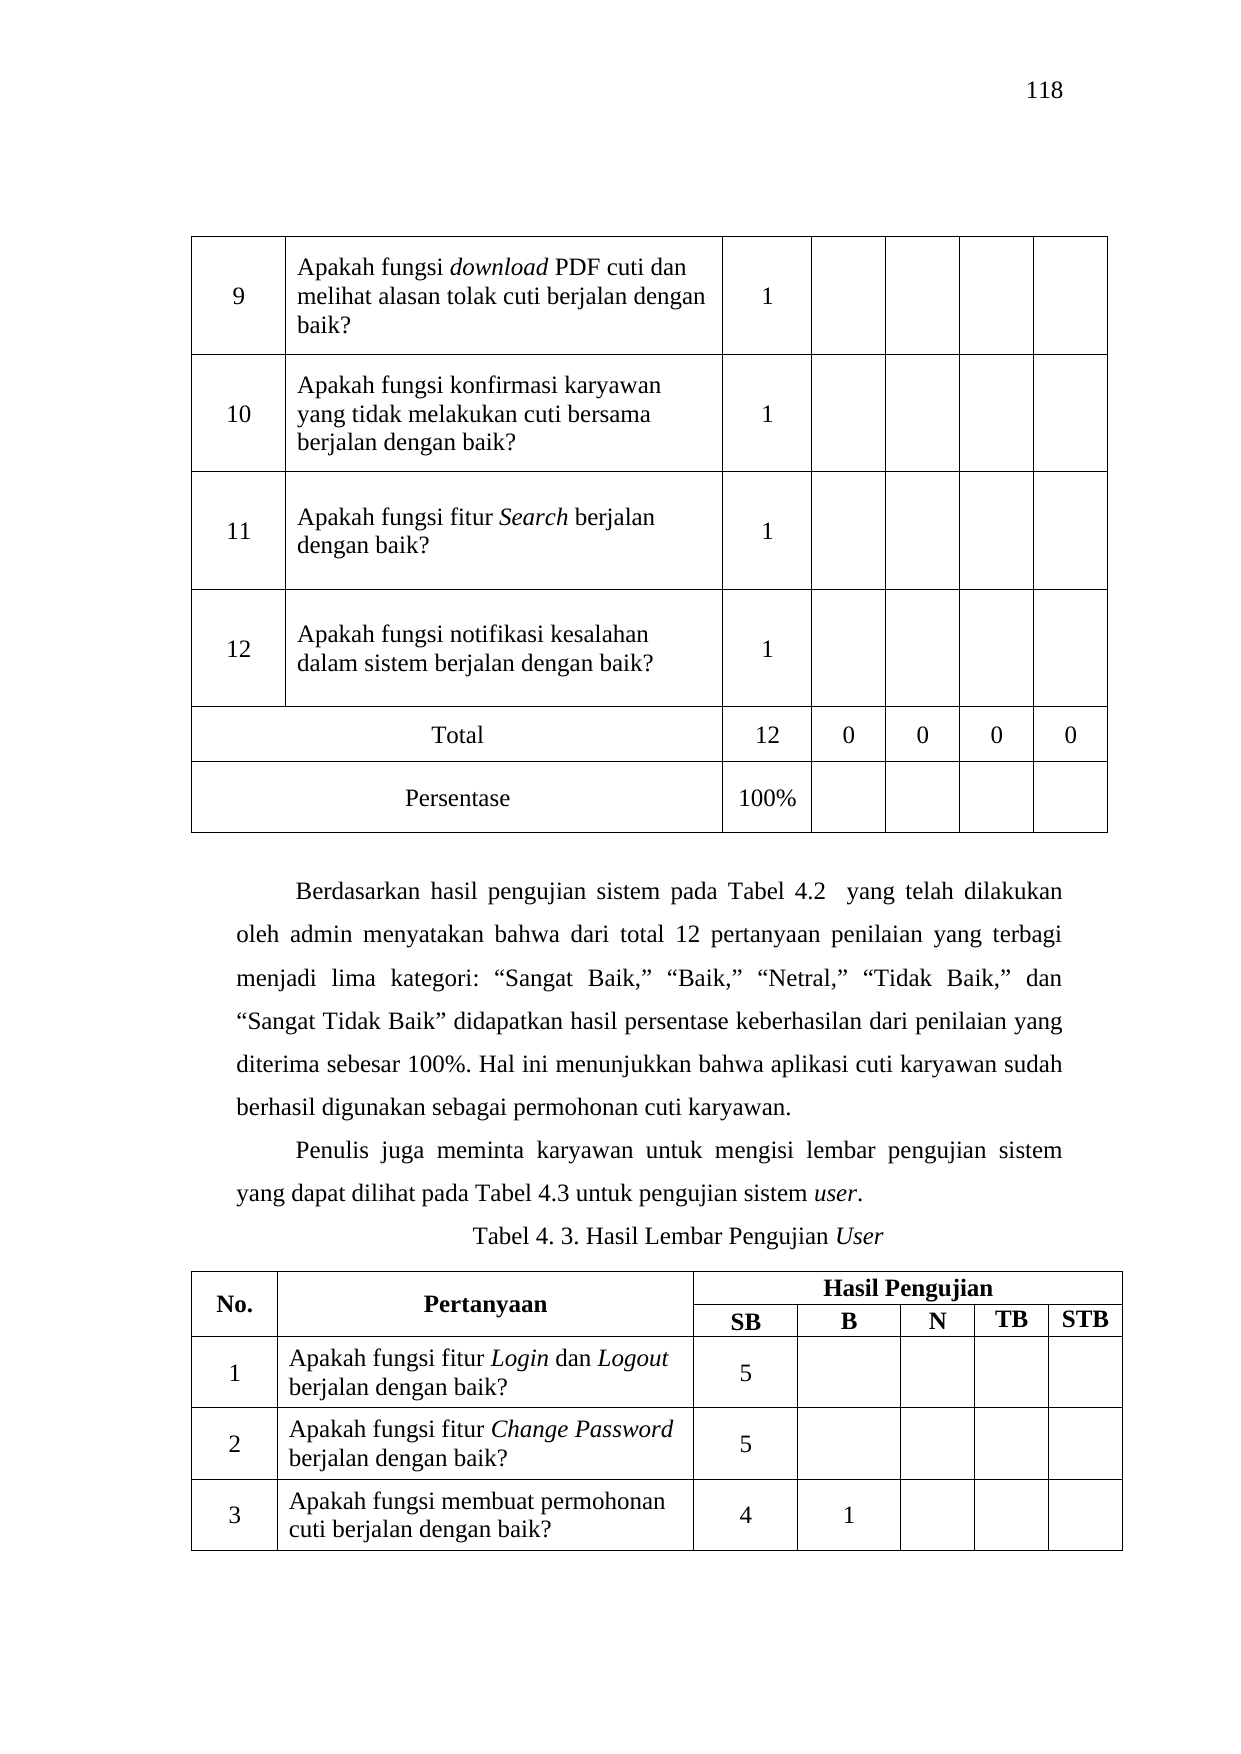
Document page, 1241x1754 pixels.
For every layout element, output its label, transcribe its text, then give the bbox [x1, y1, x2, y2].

table_cell [886, 590, 959, 706]
table_cell [901, 1337, 974, 1407]
table_cell Persentase [192, 762, 722, 832]
table_cell 12 [723, 707, 811, 761]
table_cell Apakah fungsi fitur Change Password berjalan dengan baik? [278, 1408, 693, 1478]
table_cell 0 [1034, 707, 1107, 761]
table_cell 11 [192, 472, 285, 589]
table_cell [901, 1480, 974, 1550]
table_cell [1034, 355, 1107, 471]
table_header Hasil Pengujian [694, 1272, 1122, 1303]
table_cell 1 [723, 355, 811, 471]
table_cell [960, 355, 1033, 471]
table_cell TB [975, 1305, 1048, 1336]
table_cell [1049, 1480, 1122, 1550]
table_cell Apakah fungsi notifikasi kesalahan dalam sistem berjalan dengan baik? [286, 590, 722, 706]
table_cell [960, 590, 1033, 706]
table_cell 1 [192, 1337, 277, 1407]
table_cell [1049, 1408, 1122, 1478]
table_cell [1034, 590, 1107, 706]
table_cell [975, 1408, 1048, 1478]
text Penulis juga meminta karyawan untuk mengisi lembar pengujian sistem yang dapat dilihat pada Tabel 4.3 untuk pengujian sistem user. [236, 1135, 1063, 1207]
table_cell Apakah fungsi konfirmasi karyawan yang tidak melakukan cuti bersama berjalan dengan baik? [286, 355, 722, 471]
table_cell [1034, 762, 1107, 832]
table_cell [886, 472, 959, 589]
table_cell 0 [960, 707, 1033, 761]
table_cell [1049, 1337, 1122, 1407]
text Tabel 4. 3. Hasil Lembar Pengujian User [236, 1221, 1063, 1250]
table_header Pertanyaan [278, 1272, 693, 1336]
table_cell [960, 237, 1033, 354]
table_cell [960, 472, 1033, 589]
table_cell [798, 1408, 900, 1478]
table_cell 12 [192, 590, 285, 706]
table_cell 1 [798, 1480, 900, 1550]
table_cell [901, 1408, 974, 1478]
table_cell Apakah fungsi download PDF cuti dan melihat alasan tolak cuti berjalan dengan baik? [286, 237, 722, 354]
table_cell STB [1049, 1305, 1122, 1336]
table_cell [812, 762, 885, 832]
table_cell 100% [723, 762, 811, 832]
table_cell [886, 237, 959, 354]
table_cell 0 [886, 707, 959, 761]
table_cell [975, 1480, 1048, 1550]
table_cell 1 [723, 590, 811, 706]
table_cell [812, 472, 885, 589]
table_cell 0 [812, 707, 885, 761]
table_cell [886, 762, 959, 832]
table_cell 2 [192, 1408, 277, 1478]
table_cell Total [192, 707, 722, 761]
table_cell Apakah fungsi fitur Search berjalan dengan baik? [286, 472, 722, 589]
table_cell N [901, 1305, 974, 1336]
table_cell 9 [192, 237, 285, 354]
table_cell [798, 1337, 900, 1407]
table_cell [812, 590, 885, 706]
table_cell 4 [694, 1480, 797, 1550]
table_cell Apakah fungsi membuat permohonan cuti berjalan dengan baik? [278, 1480, 693, 1550]
table_cell 5 [694, 1337, 797, 1407]
table_cell 1 [723, 472, 811, 589]
table_cell [1034, 472, 1107, 589]
table_cell B [798, 1305, 900, 1336]
text Berdasarkan hasil pengujian sistem pada Tabel 4.2 yang telah dilakukan oleh admin menyatakan bahwa dari total 12 pertanyaan penilaian yang terbagi menjadi lima kategori: “Sangat Baik,” “Baik,” “Netral,” “Tidak Baik,” dan “Sangat Tidak Baik” didapatkan hasil persentase keberhasilan dari penilaian yang diterima sebesar 100%. Hal ini menunjukkan bahwa aplikasi cuti karyawan sudah berhasil digunakan sebagai permohonan cuti karyawan. [236, 876, 1063, 1121]
table_cell 5 [694, 1408, 797, 1478]
table_cell SB [694, 1305, 797, 1336]
table_cell 1 [723, 237, 811, 354]
table_cell Apakah fungsi fitur Login dan Logout berjalan dengan baik? [278, 1337, 693, 1407]
table_cell [975, 1337, 1048, 1407]
table_header No. [192, 1272, 277, 1336]
table_cell [960, 762, 1033, 832]
table_cell [812, 355, 885, 471]
table_cell [886, 355, 959, 471]
table_cell [812, 237, 885, 354]
table_cell 10 [192, 355, 285, 471]
table_cell [1034, 237, 1107, 354]
table_cell 3 [192, 1480, 277, 1550]
